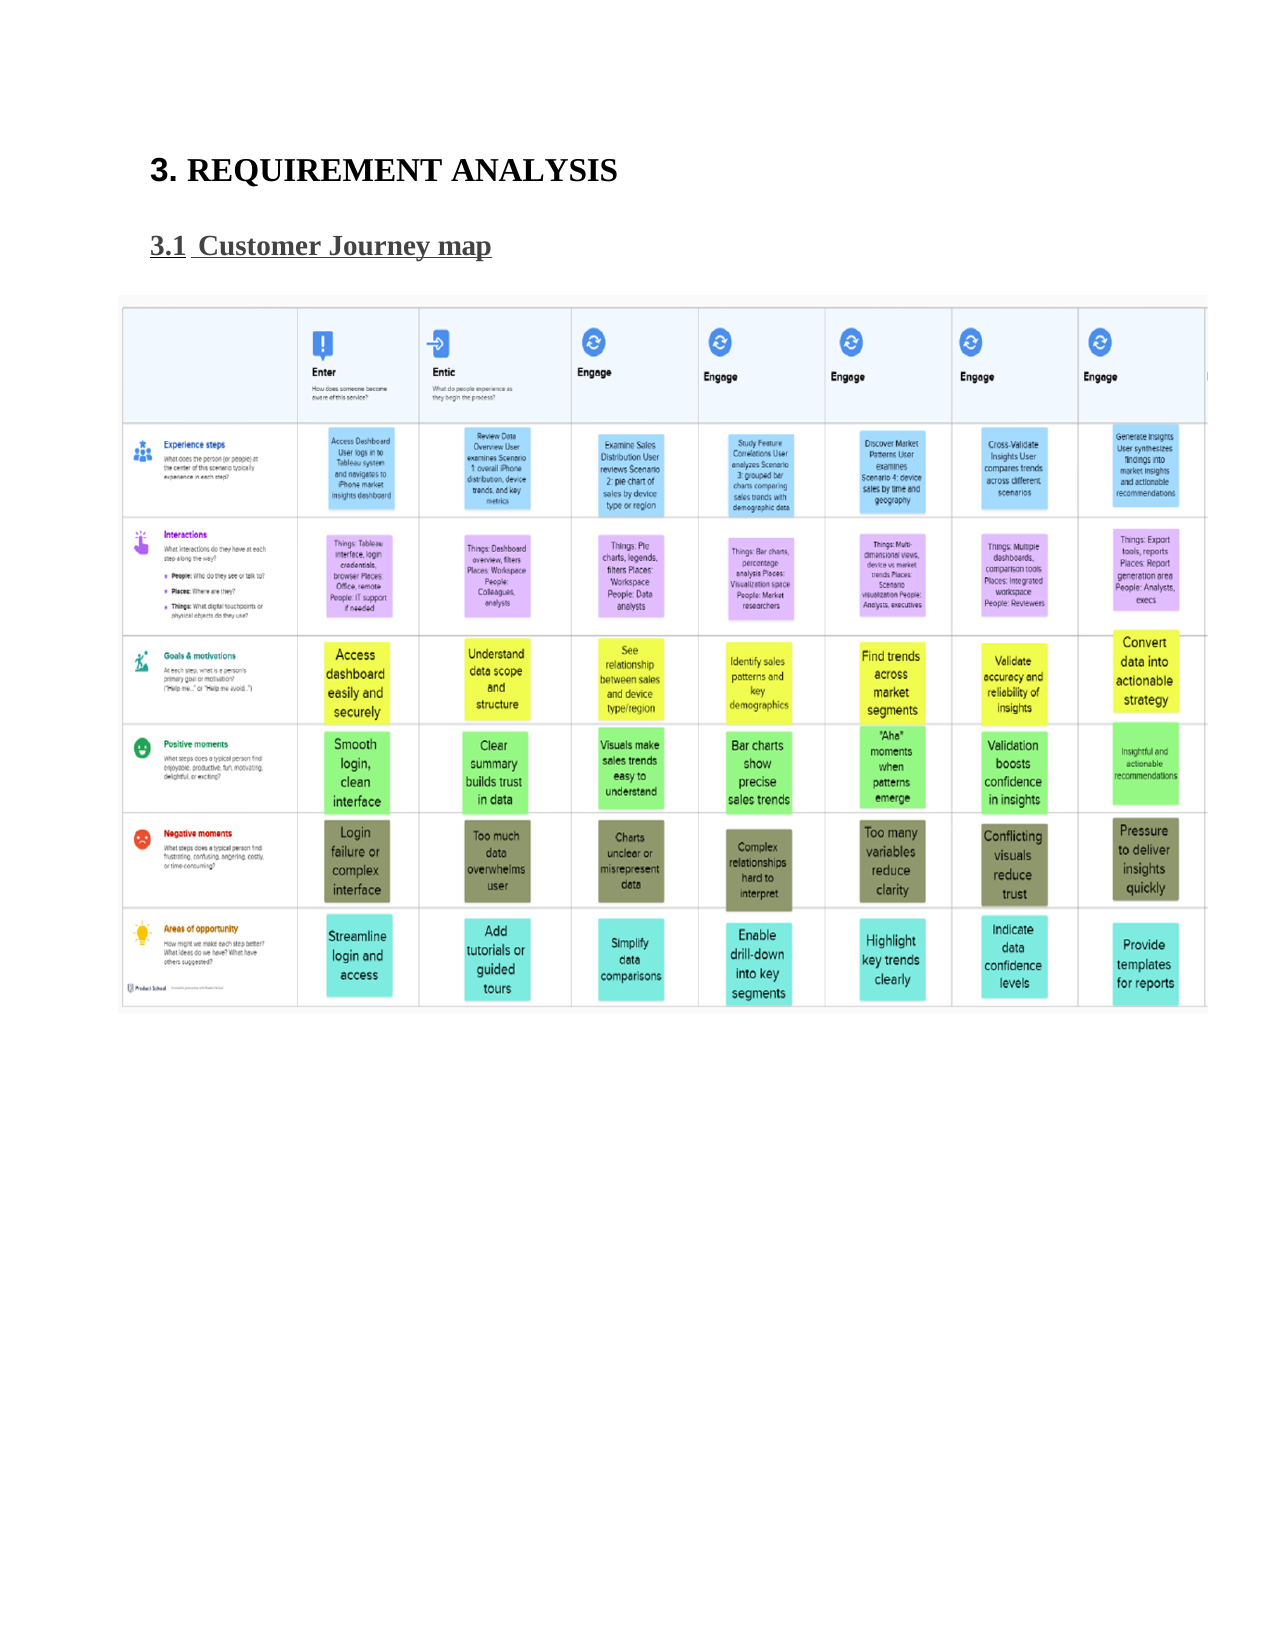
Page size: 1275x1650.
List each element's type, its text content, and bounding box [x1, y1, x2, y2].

picture [112, 295, 1208, 1014]
subtitle REQUIREMENT ANALYSIS [150, 150, 1237, 188]
list Customer Journey map [150, 228, 1237, 261]
